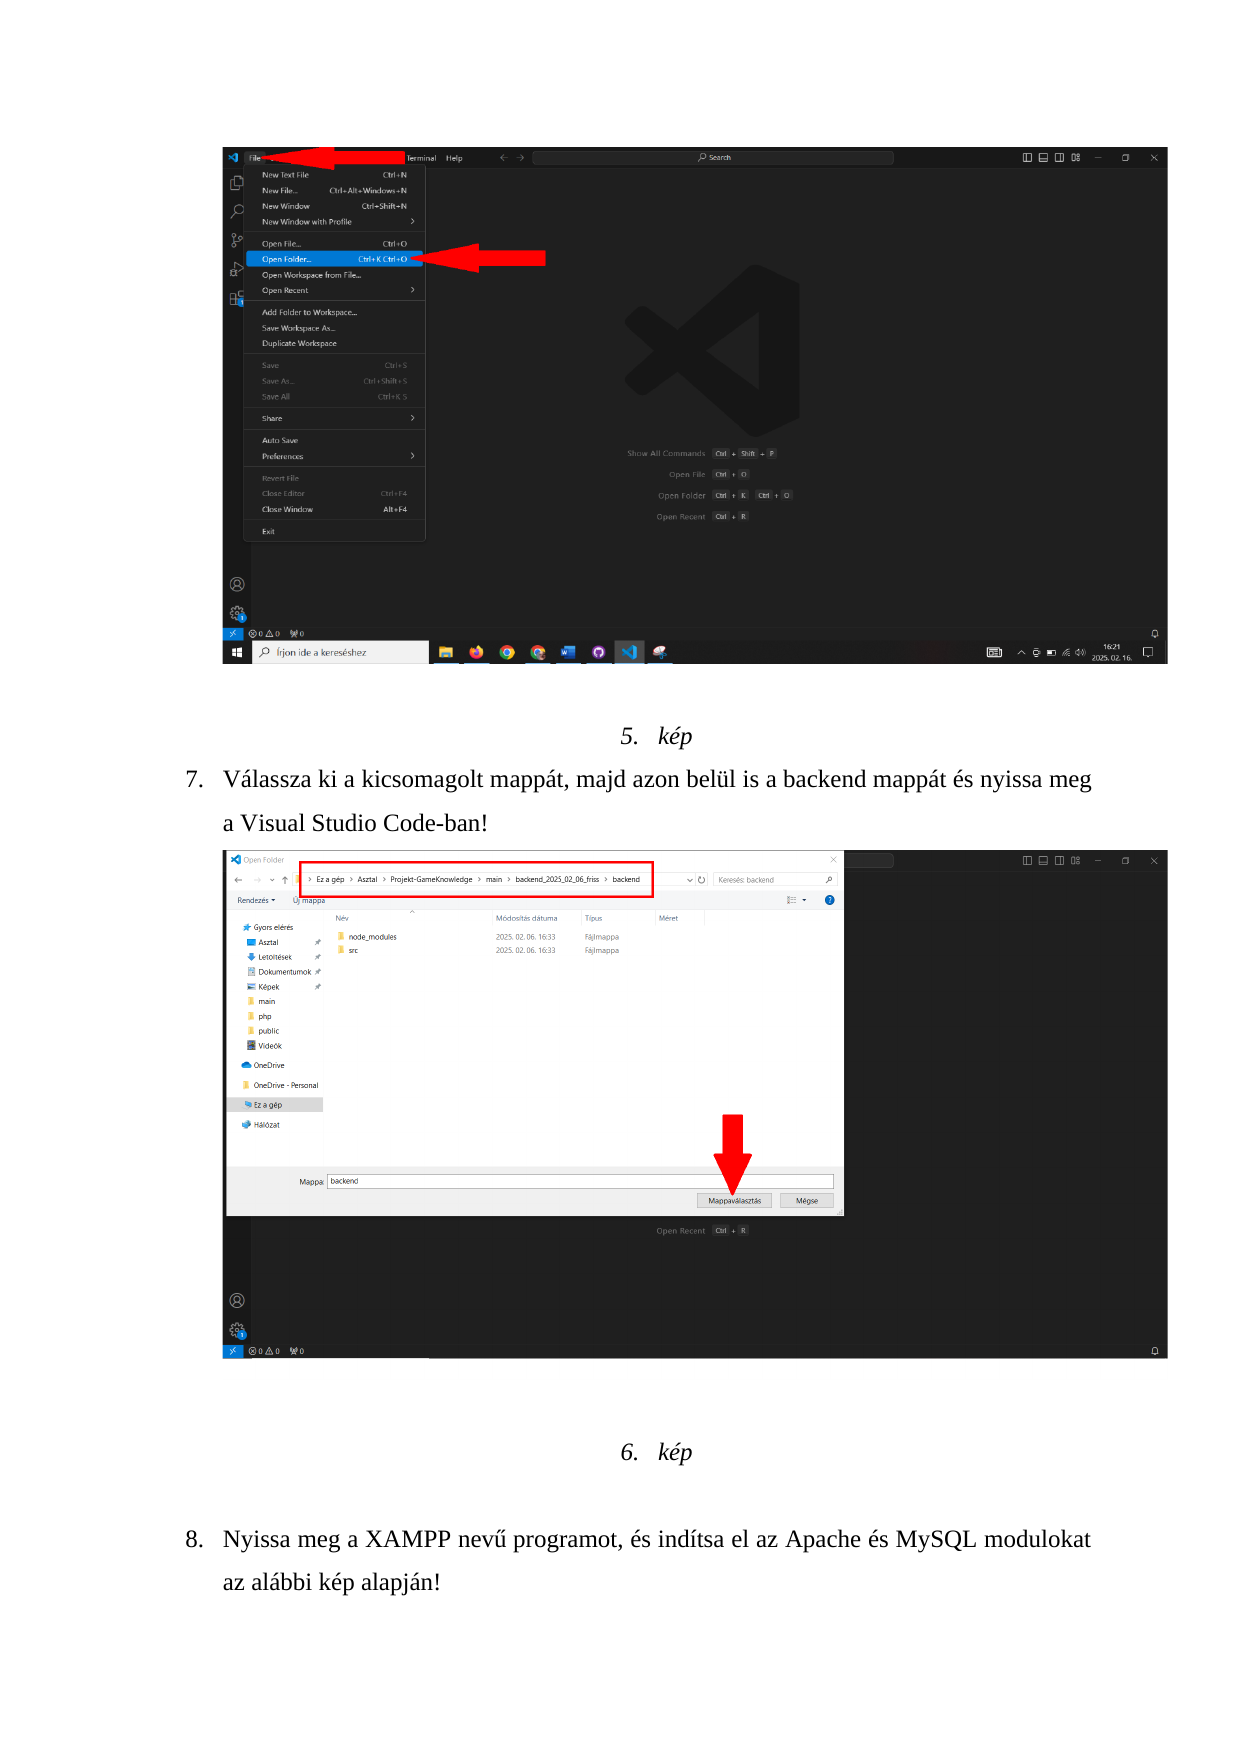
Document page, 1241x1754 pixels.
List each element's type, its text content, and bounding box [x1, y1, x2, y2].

list Válassza ki a kicsomagolt mappát, majd azon belül is a backend mappát és nyissa meg a Visual Studio Code-ban! [185, 764, 1093, 836]
picture [222, 850, 1168, 1380]
list Nyissa meg a XAMPP nevű programot, és indítsa el az Apache és MySQL modulokat az alábbi kép alapján! [185, 1524, 1093, 1596]
picture [222, 147, 1168, 664]
list kép [223, 721, 1093, 750]
list kép [223, 1437, 1093, 1466]
